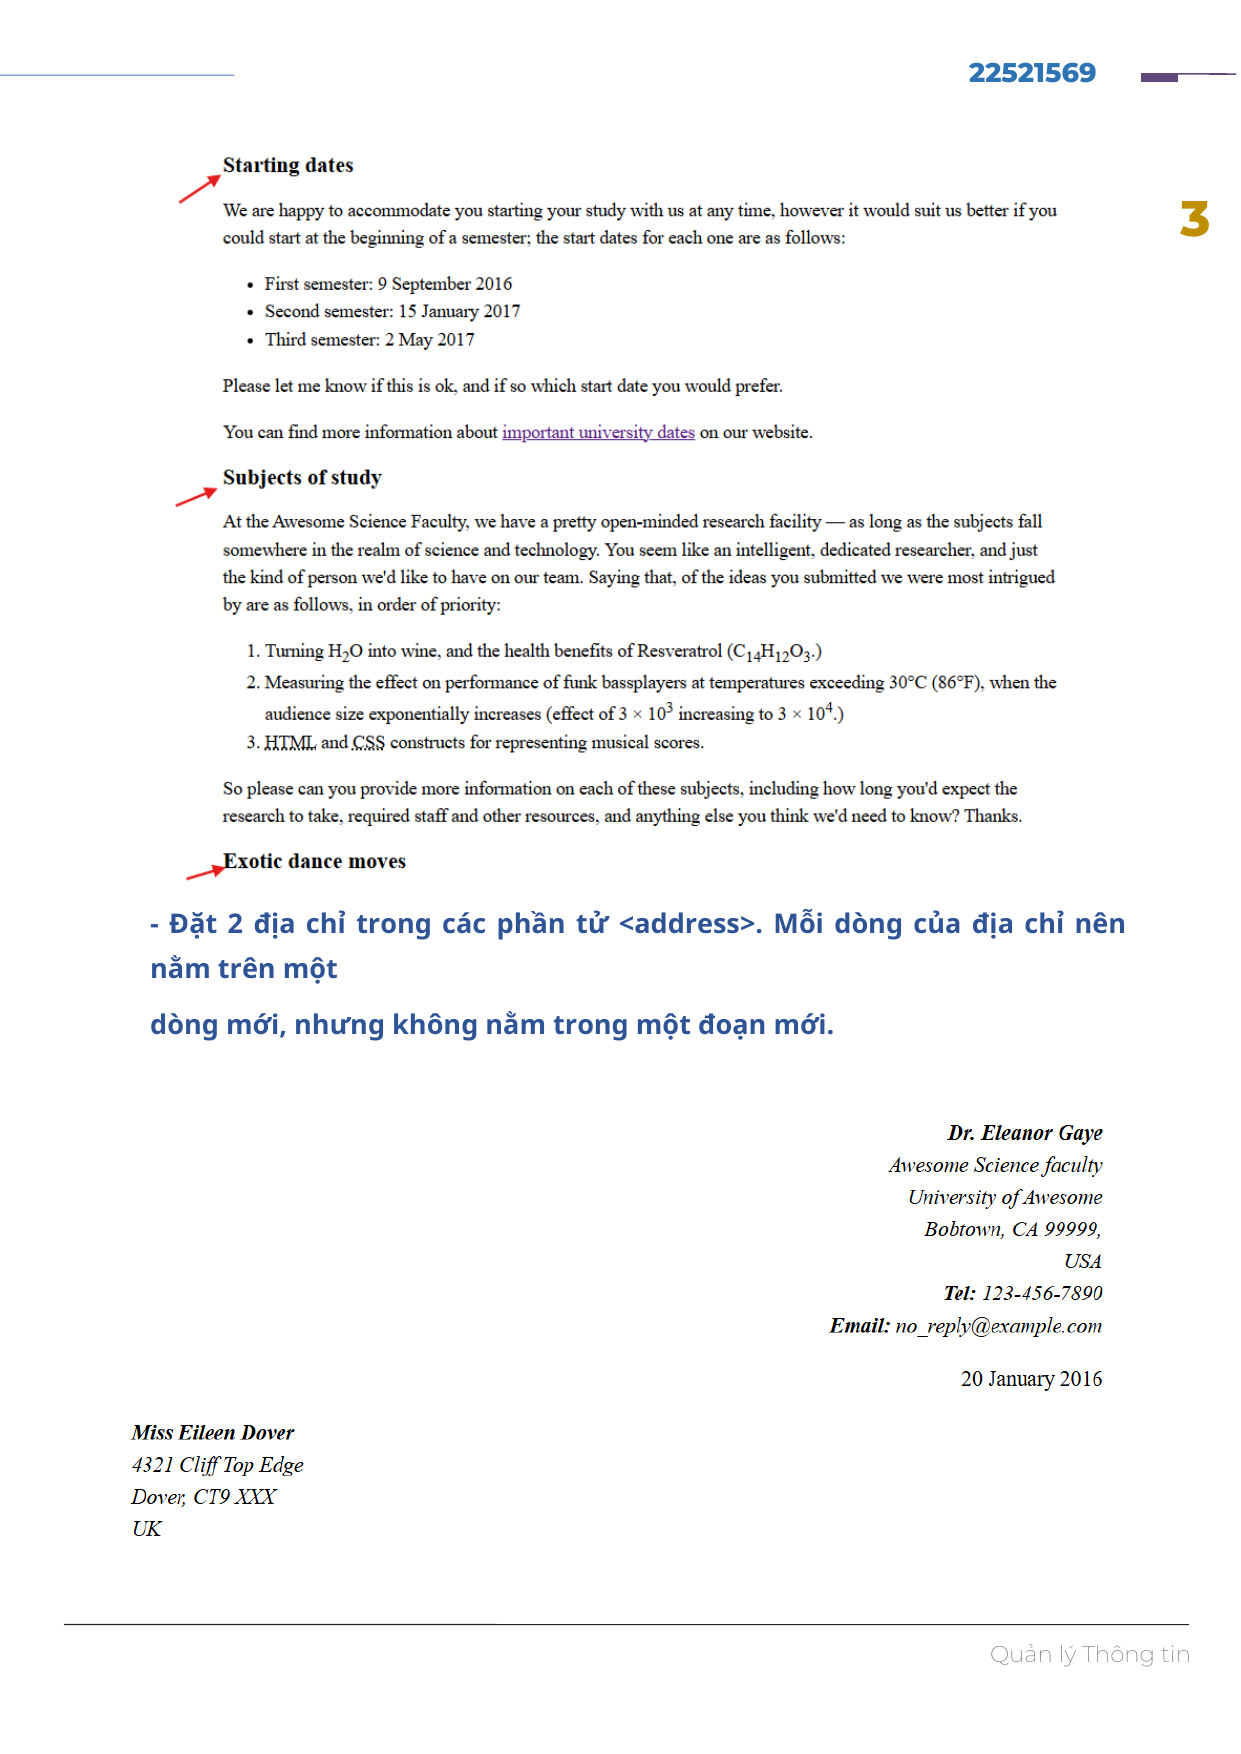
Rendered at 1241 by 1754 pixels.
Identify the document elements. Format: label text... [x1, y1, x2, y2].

picture [150, 150, 1166, 886]
text dòng mới, nhưng không nằm trong một đoạn mới. [150, 1006, 1128, 1043]
text - Đặt 2 địa chỉ trong các phần tử <address>. Mỗi dòng của địa chỉ nên nằm trên một [150, 905, 1128, 986]
picture [112, 1119, 1128, 1547]
